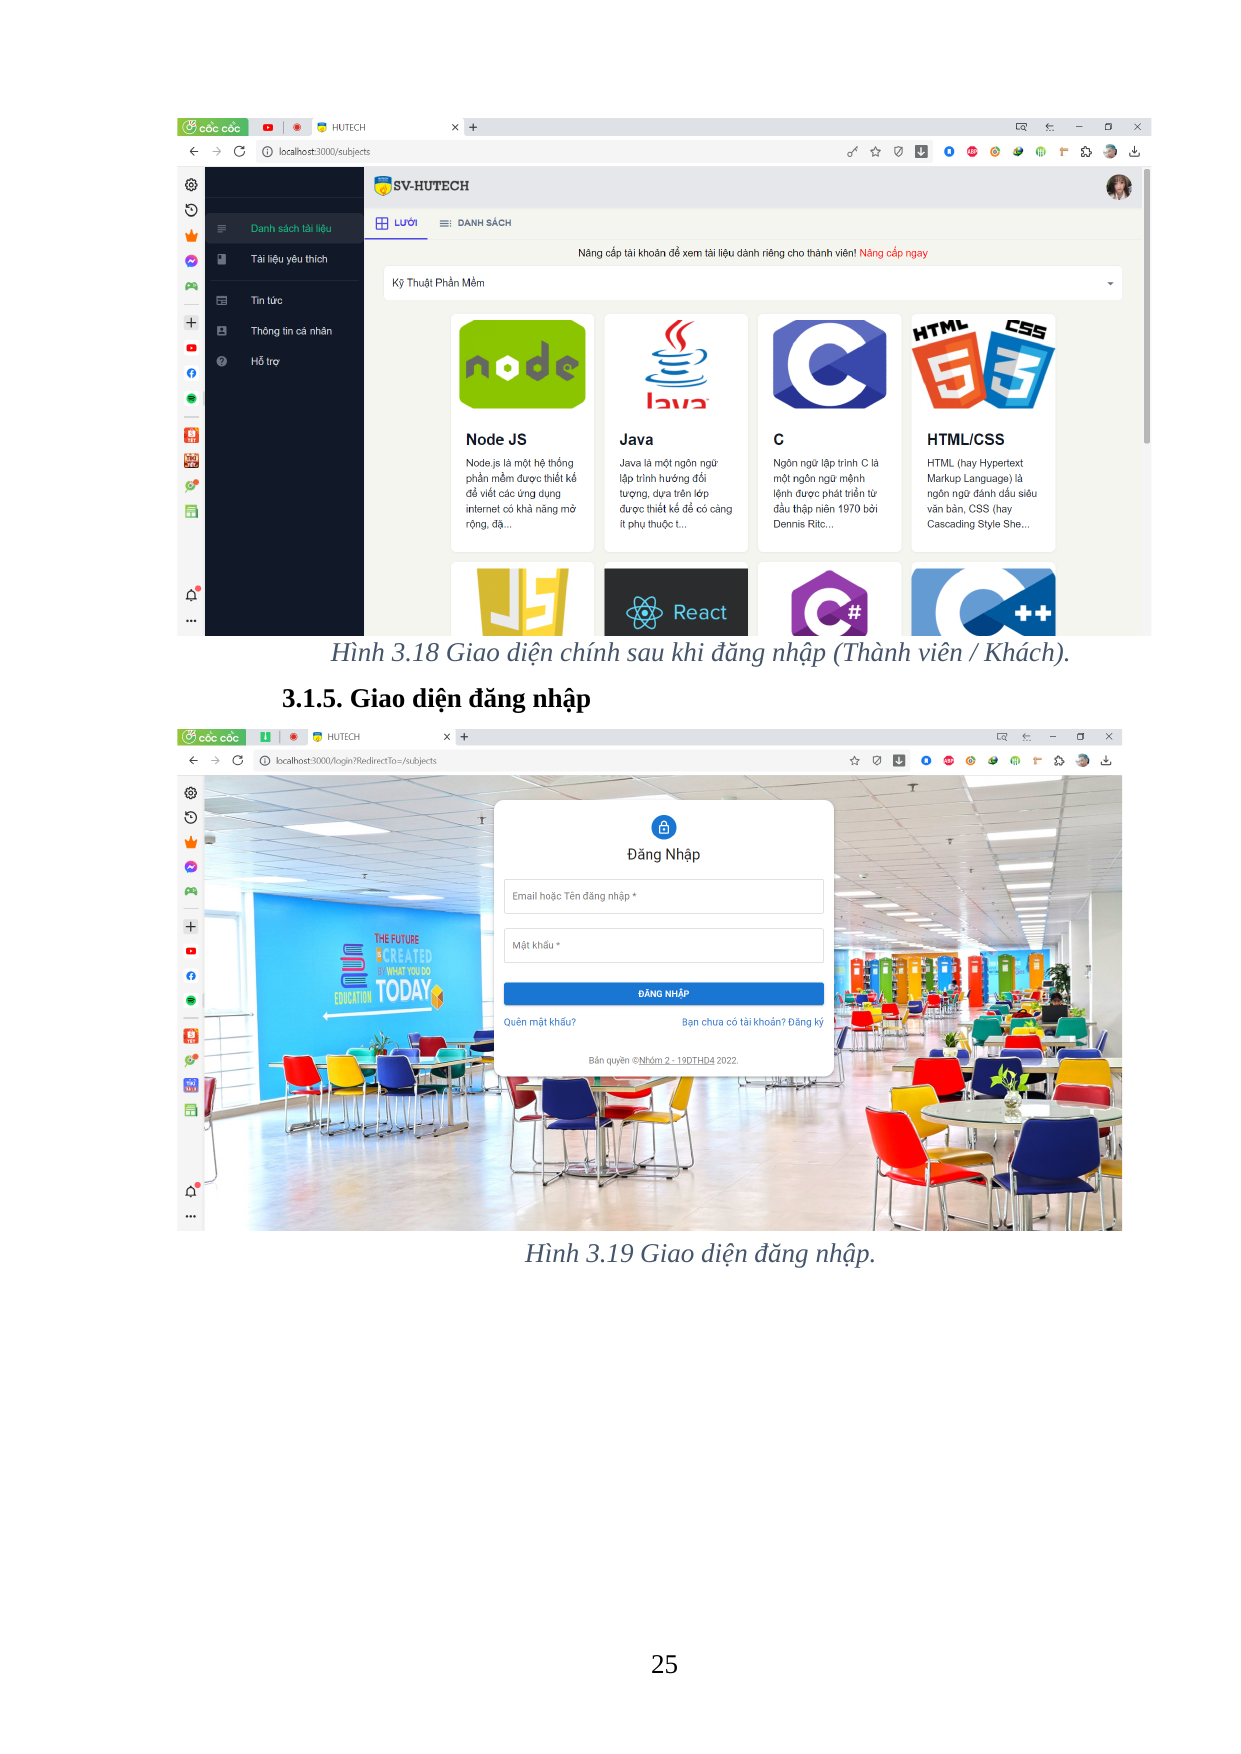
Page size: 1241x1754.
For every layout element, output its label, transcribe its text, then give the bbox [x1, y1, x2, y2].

picture [177, 729, 1123, 1231]
subtitle Giao diện đăng nhập [207, 682, 1152, 713]
picture [177, 118, 1152, 636]
